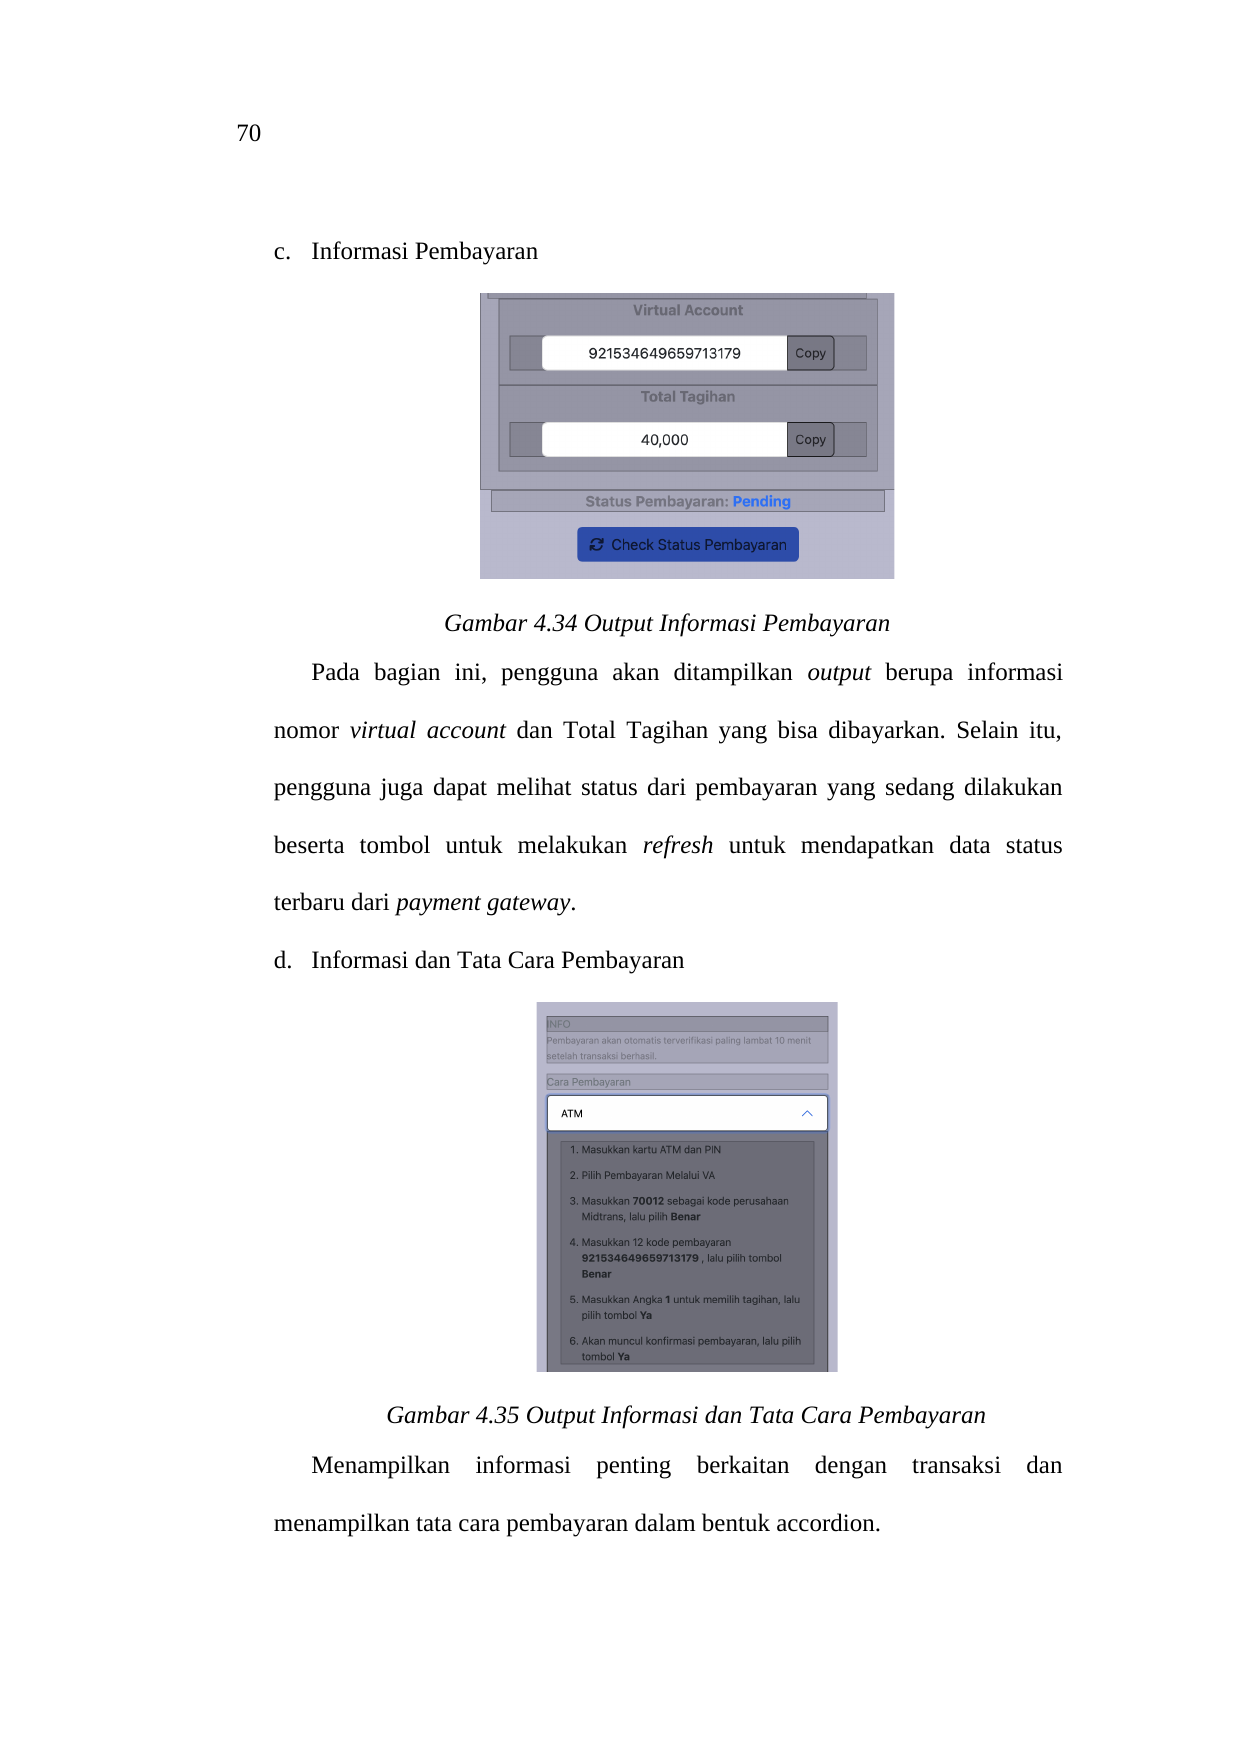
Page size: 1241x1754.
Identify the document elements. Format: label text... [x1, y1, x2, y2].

text Menampilkan informasi penting berkaitan dengan transaksi dan menampilkan tata cara pembayaran dalam bentuk accordion. [274, 1450, 1063, 1536]
list Informasi Pembayaran [274, 236, 1063, 265]
list Informasi dan Tata Cara Pembayaran [274, 945, 1063, 974]
picture [536, 1002, 838, 1372]
text Pada bagian ini, pengguna akan ditampilkan output berupa informasi nomor virtual account dan Total Tagihan yang bisa dibayarkan. Selain itu, pengguna juga dapat melihat status dari pembayaran yang sedang dilakukan beserta tombol untuk melakukan refresh untuk mendapatkan data status terbaru dari payment gateway. [274, 657, 1063, 916]
picture [480, 293, 895, 579]
